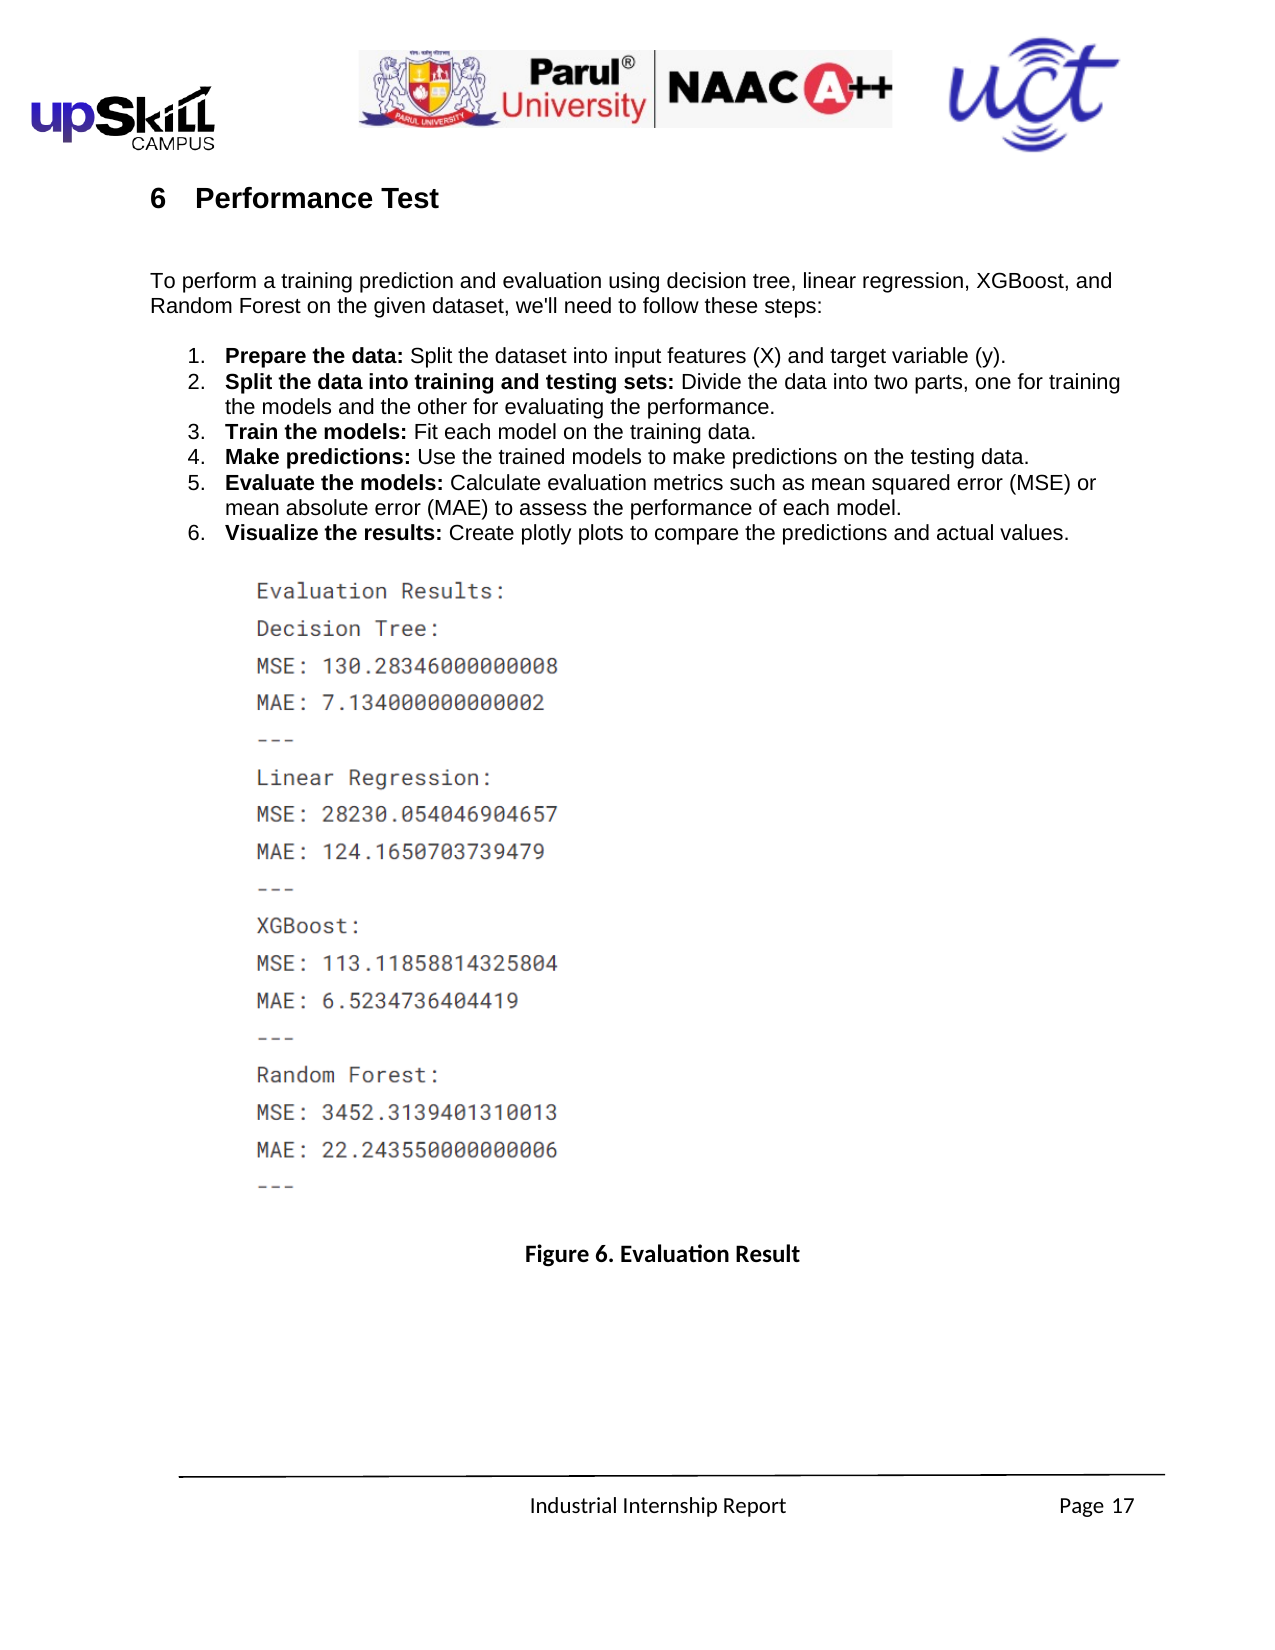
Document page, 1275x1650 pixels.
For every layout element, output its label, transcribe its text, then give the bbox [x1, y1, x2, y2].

picture [0, 73, 246, 154]
list Split the data into training and testing sets: Divide the data into two parts, one for training the models and the other for evaluating the performance. [187, 368, 1134, 419]
picture [358, 50, 893, 128]
text To perform a training prediction and evaluation using decision tree, linear regression, XGBoost, and Random Forest on the given dataset, we'll need to follow these steps: [150, 268, 1134, 318]
text Figure 6. Evaluation Result [450, 1238, 1134, 1268]
list Visualize the results: Create plotly plots to compare the predictions and actual values. [187, 520, 1134, 545]
picture [187, 563, 699, 1219]
list Train the models: Fit each model on the training data. [187, 419, 1134, 444]
list Make predictions: Use the trained models to make predictions on the testing data. [187, 444, 1134, 469]
list Evaluate the models: Calculate evaluation metrics such as mean squared error (MSE) or mean absolute error (MAE) to assess the performance of each model. [187, 469, 1134, 520]
list Prepare the data: Split the dataset into input features (X) and target variable (y). [187, 343, 1134, 368]
subtitle Performance Test [150, 181, 1134, 215]
picture [946, 28, 1125, 154]
